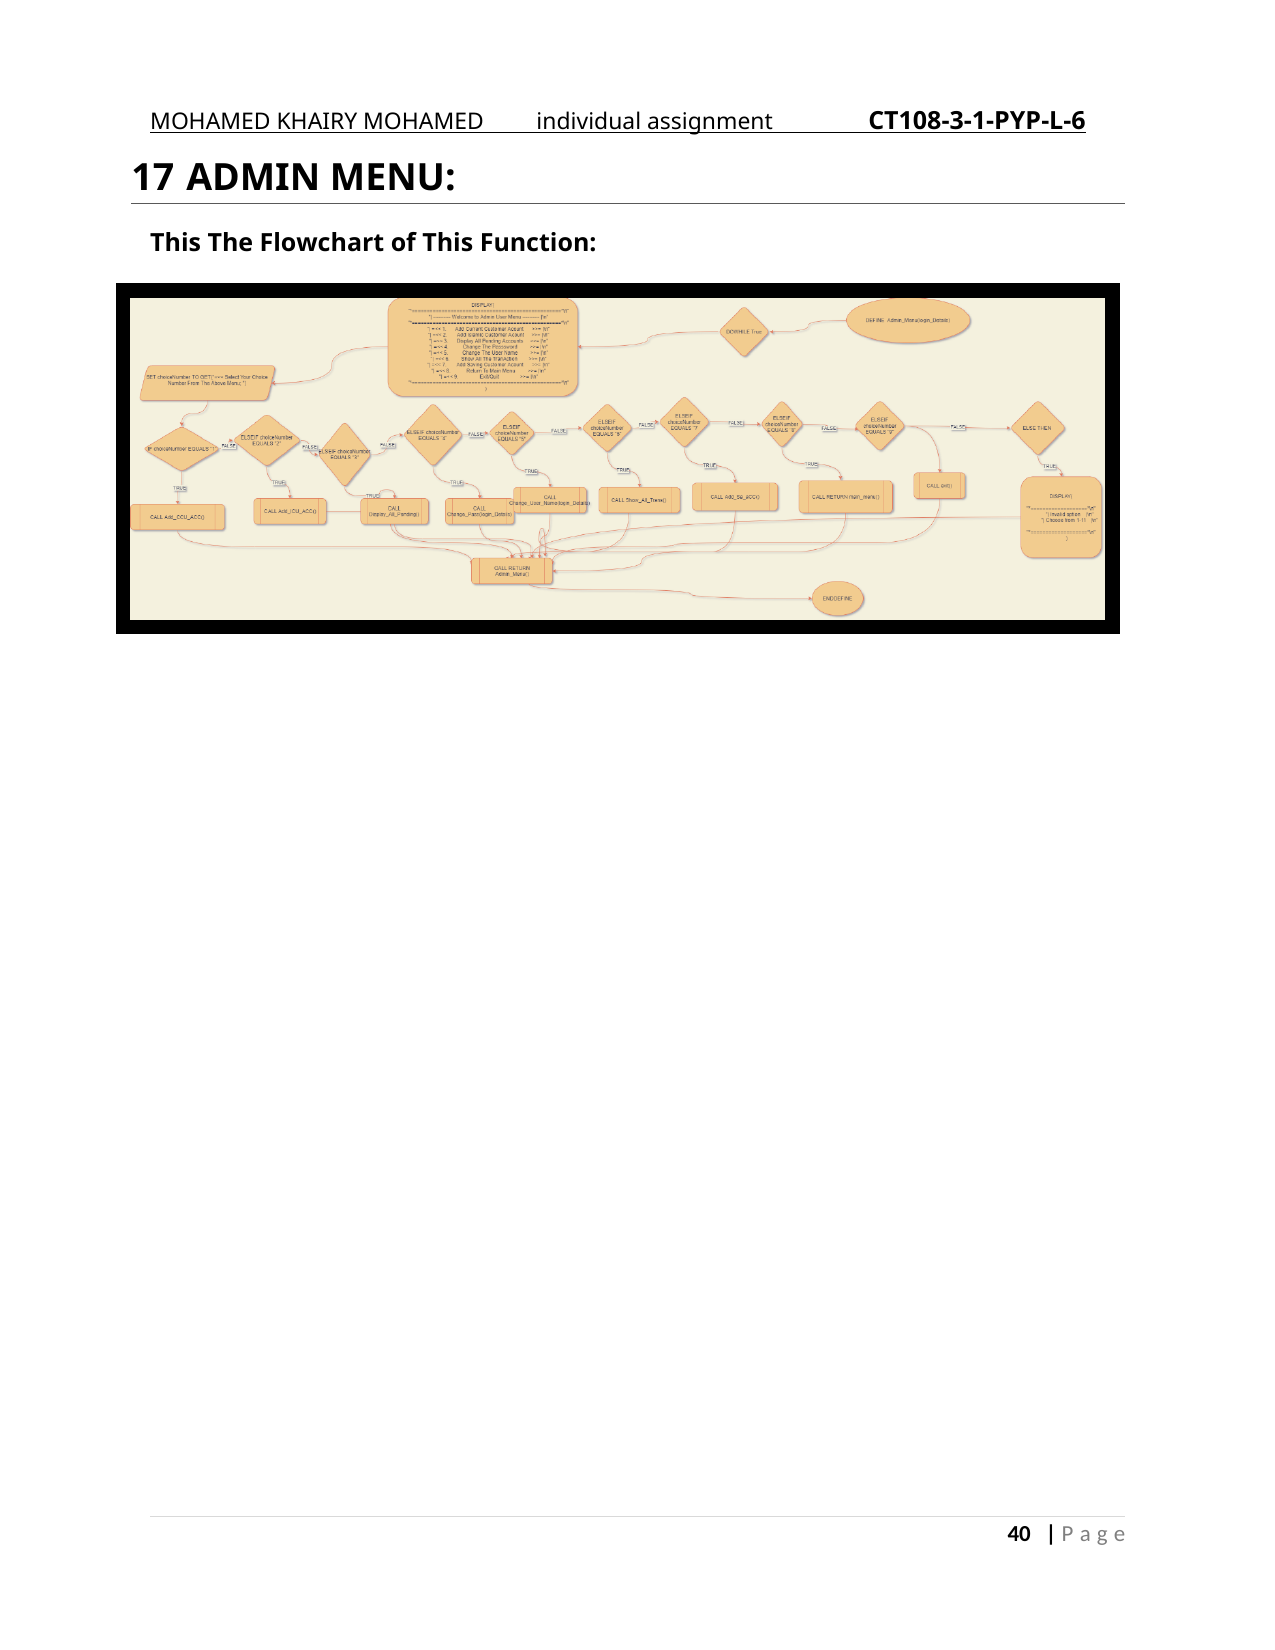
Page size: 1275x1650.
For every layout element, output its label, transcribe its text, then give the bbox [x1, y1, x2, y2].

subtitle ADMIN MENU: [131, 150, 1125, 203]
text This The Flowchart of This Function: [150, 225, 1125, 259]
picture [130, 298, 1105, 620]
